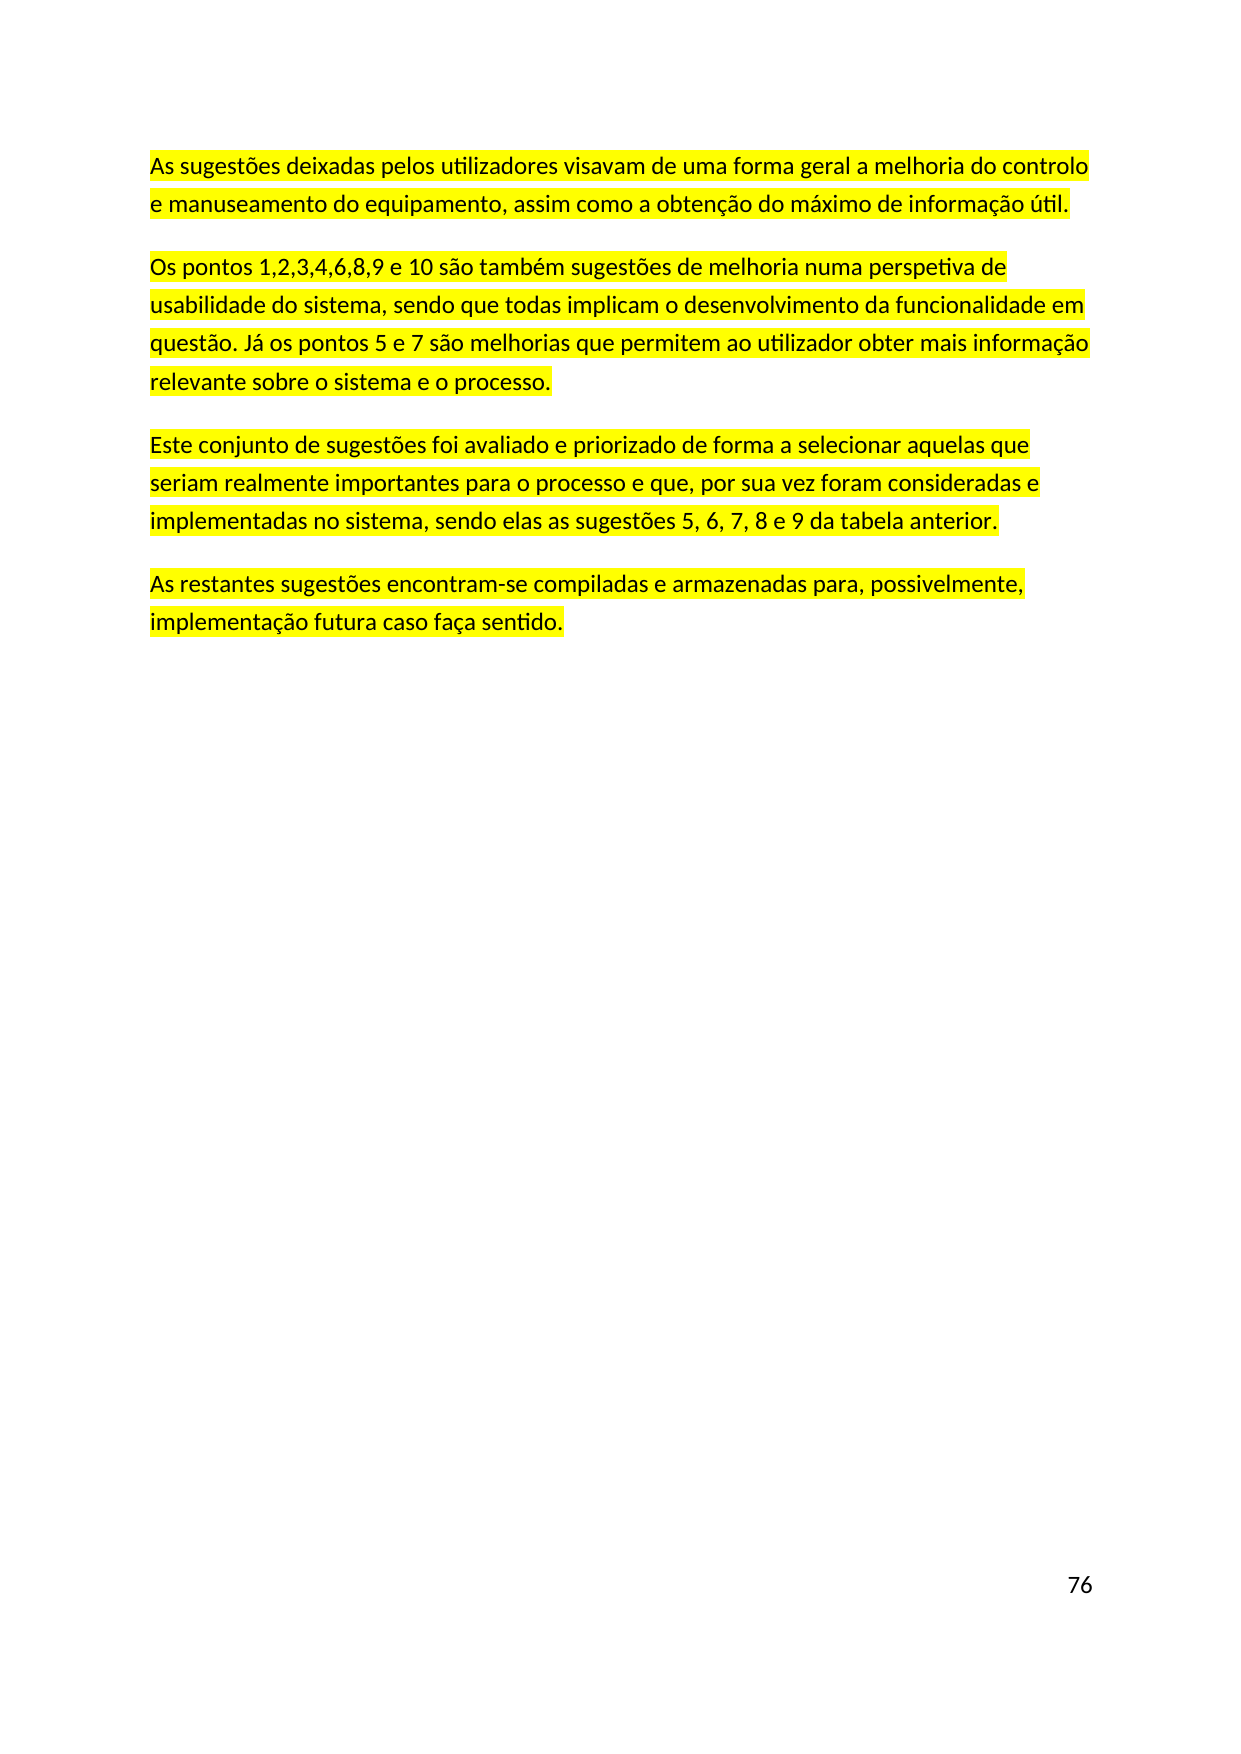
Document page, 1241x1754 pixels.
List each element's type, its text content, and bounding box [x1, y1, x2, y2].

text As restantes sugestões encontram-se compiladas e armazenadas para, possivelmente, implementação futura caso faça sentido. [150, 568, 1092, 637]
text Os pontos 1,2,3,4,6,8,9 e 10 são também sugestões de melhoria numa perspetiva de usabilidade do sistema, sendo que todas implicam o desenvolvimento da funcionalidade em questão. Já os pontos 5 e 7 são melhorias que permitem ao utilizador obter mais informação relevante sobre o sistema e o processo. [150, 251, 1092, 396]
text Este conjunto de sugestões foi avaliado e priorizado de forma a selecionar aquelas que seriam realmente importantes para o processo e que, por sua vez foram consideradas e implementadas no sistema, sendo elas as sugestões 5, 6, 7, 8 e 9 da tabela anterior. [150, 429, 1092, 536]
text As sugestões deixadas pelos utilizadores visavam de uma forma geral a melhoria do controlo e manuseamento do equipamento, assim como a obtenção do máximo de informação útil. [150, 150, 1092, 219]
